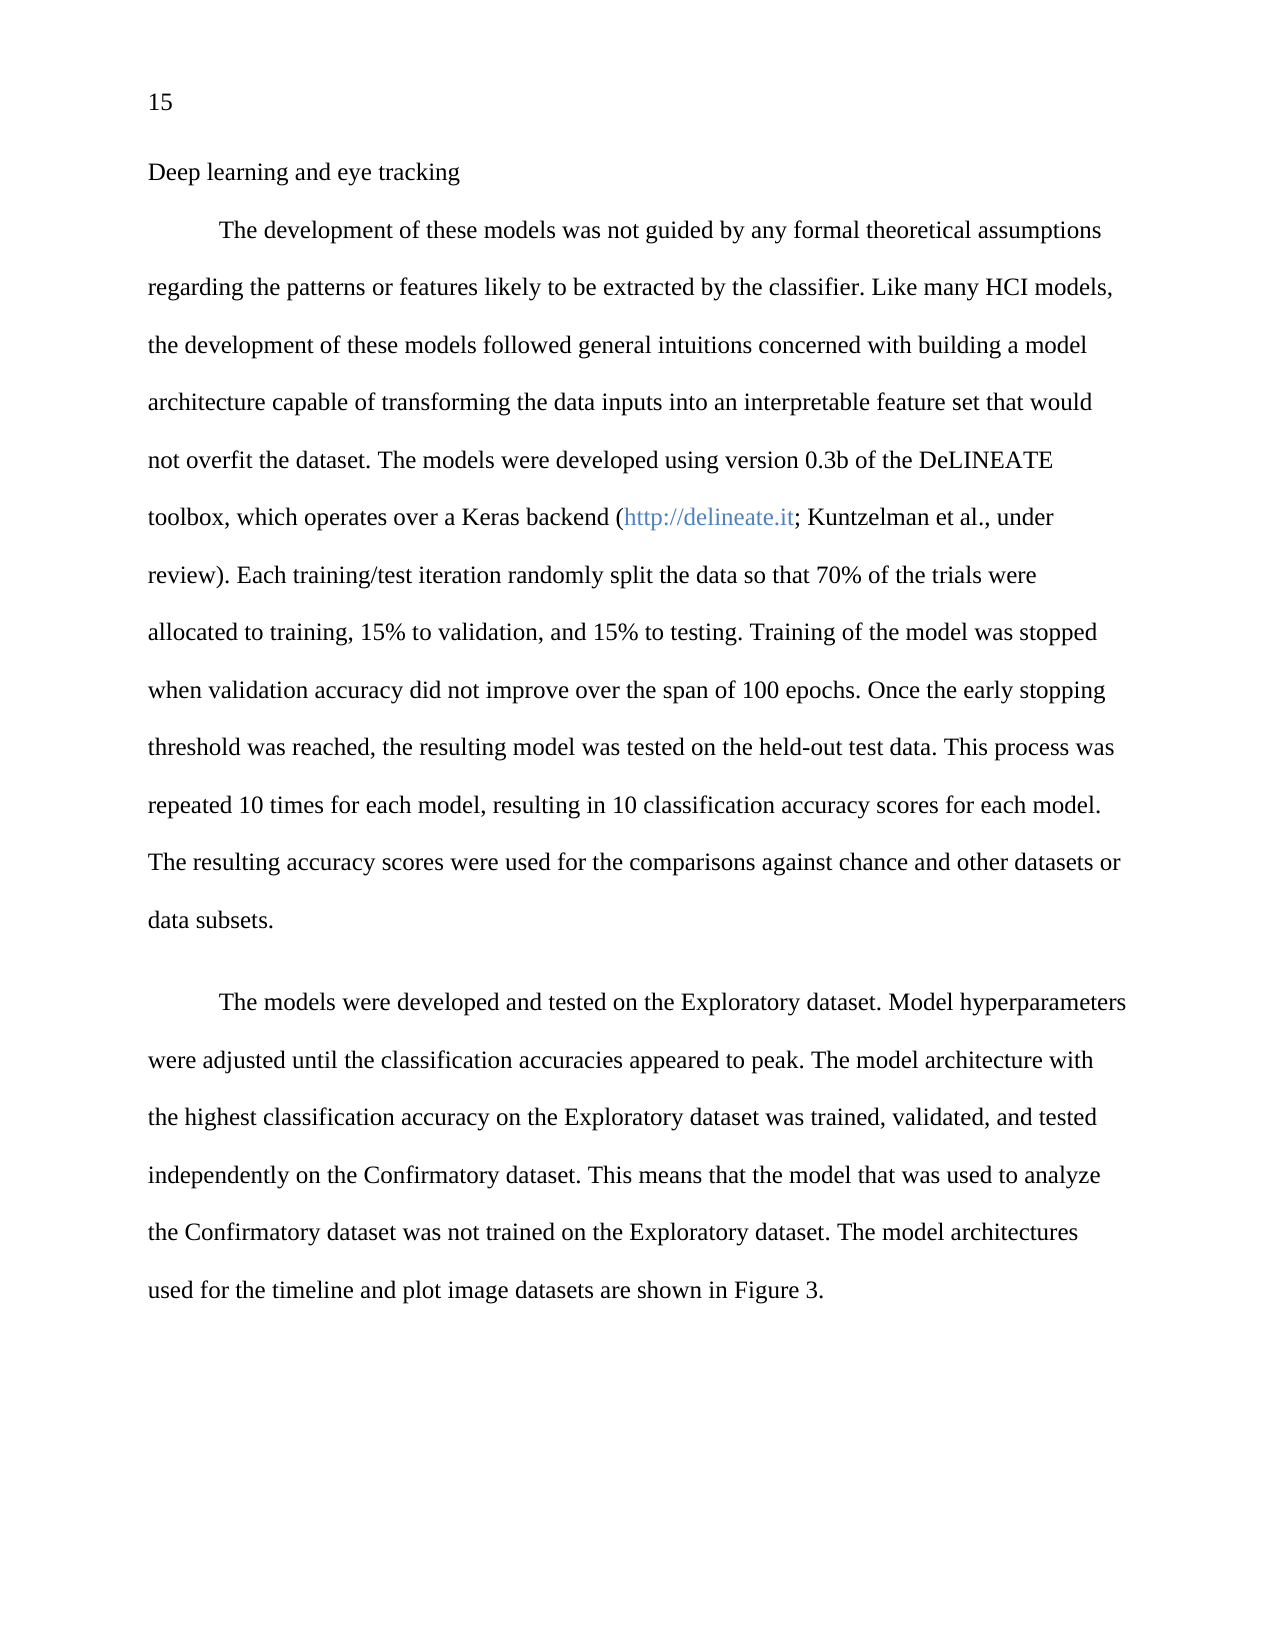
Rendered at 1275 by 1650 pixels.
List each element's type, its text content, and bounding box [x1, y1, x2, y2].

text The models were developed and tested on the Exploratory dataset. Model hyperparameters were adjusted until the classification accuracies appeared to peak. The model architecture with the highest classification accuracy on the Exploratory dataset was trained, validated, and tested independently on the Confirmatory dataset. This means that the model that was used to analyze the Confirmatory dataset was not trained on the Exploratory dataset. The model architectures used for the timeline and plot image datasets are shown in Figure 3. [148, 987, 1127, 1304]
text The development of these models was not guided by any formal theoretical assumptions regarding the patterns or features likely to be extracted by the classifier. Like many HCI models, the development of these models followed general intuitions concerned with building a model architecture capable of transforming the data inputs into an interpretable feature set that would not overfit the dataset. The models were developed using version 0.3b of the DeLINEATE toolbox, which operates over a Keras backend (http://delineate.it; Kuntzelman et al., under review). Each training/test iteration randomly split the data so that 70% of the trials were allocated to training, 15% to validation, and 15% to testing. Training of the model was stopped when validation accuracy did not improve over the span of 100 epochs. Once the early stopping threshold was reached, the resulting model was tested on the held-out test data. This process was repeated 10 times for each model, resulting in 10 classification accuracy scores for each model. The resulting accuracy scores were used for the comparisons against chance and other datasets or data subsets. [148, 215, 1127, 934]
